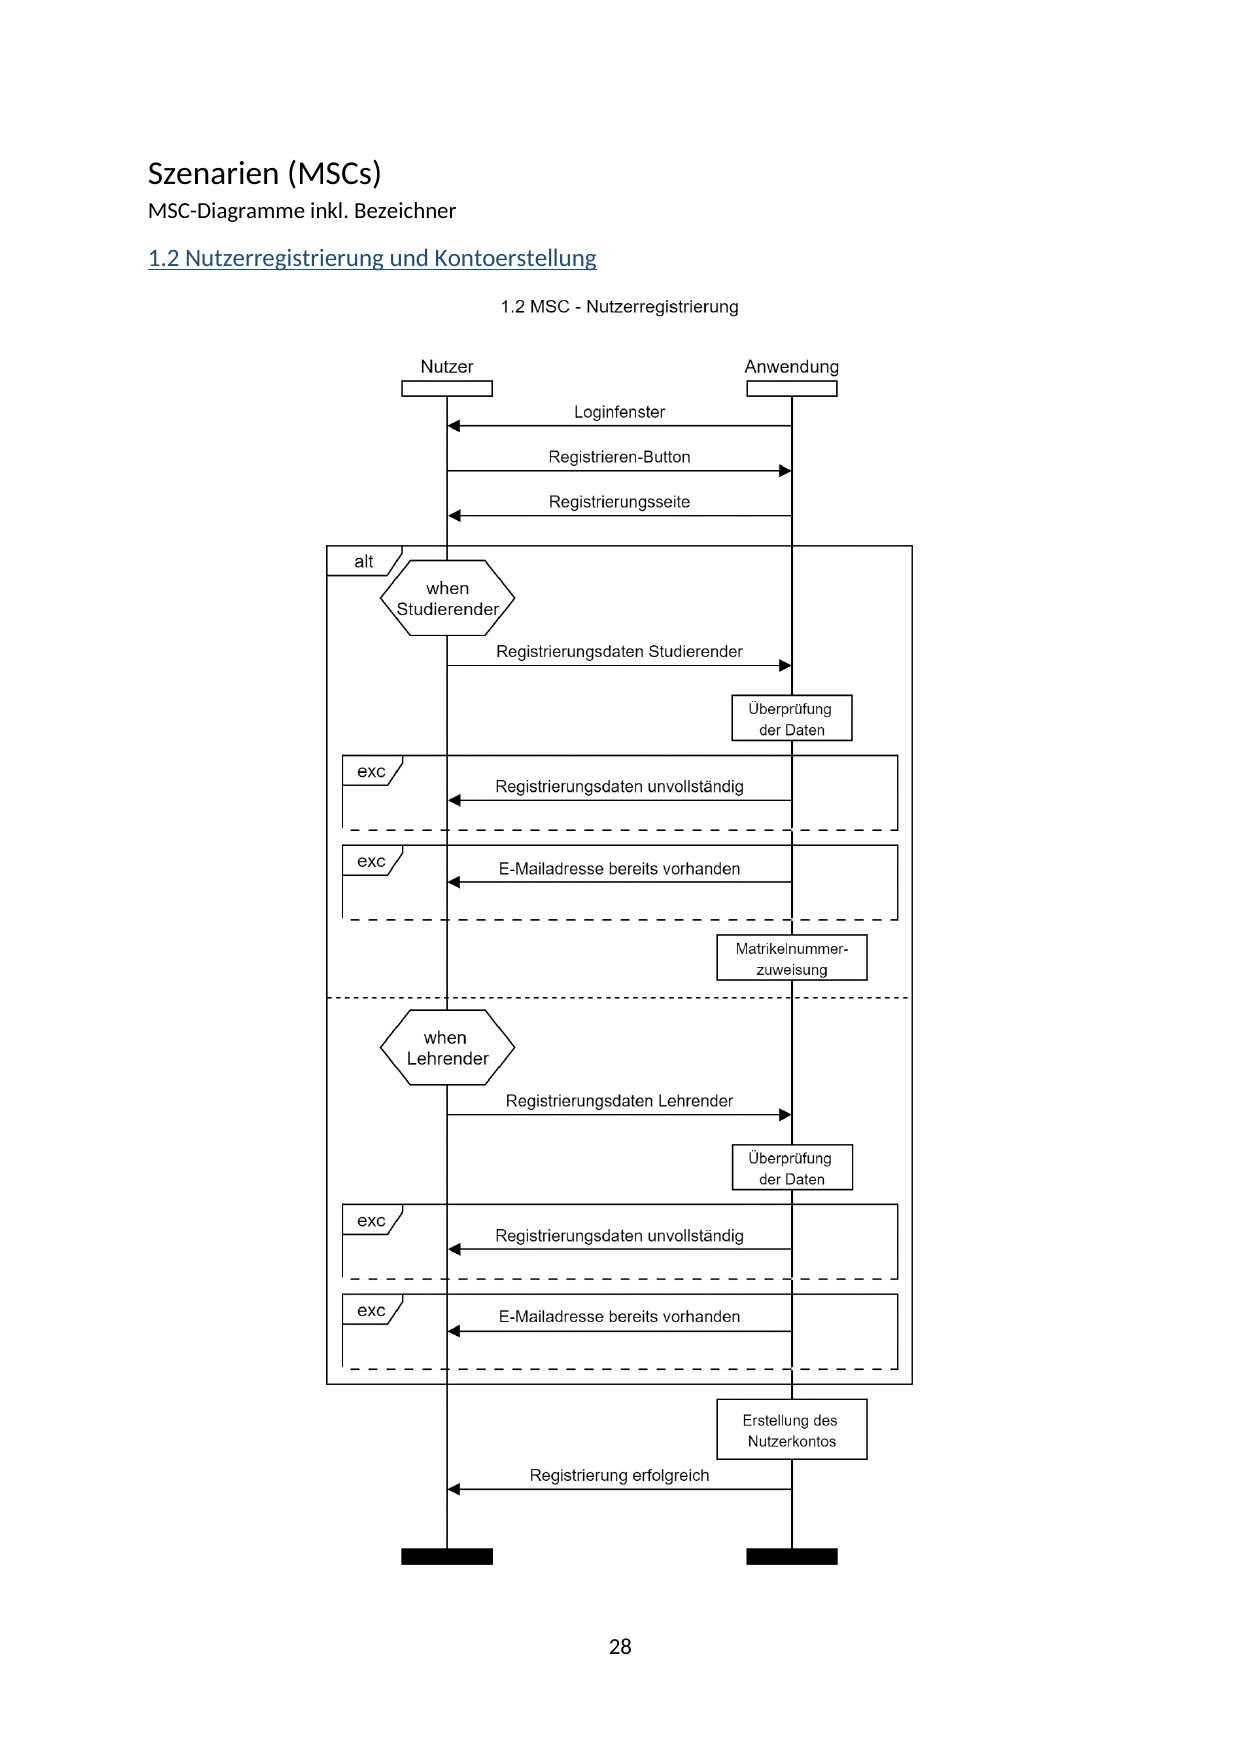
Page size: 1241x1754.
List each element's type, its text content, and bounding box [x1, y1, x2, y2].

picture [311, 275, 929, 1596]
subtitle Szenarien (MSCs) [148, 152, 1093, 192]
subtitle 1.2 Nutzerregistrierung und Kontoerstellung [148, 243, 1093, 273]
text MSC-Diagramme inkl. Bezeichner [148, 196, 1093, 224]
